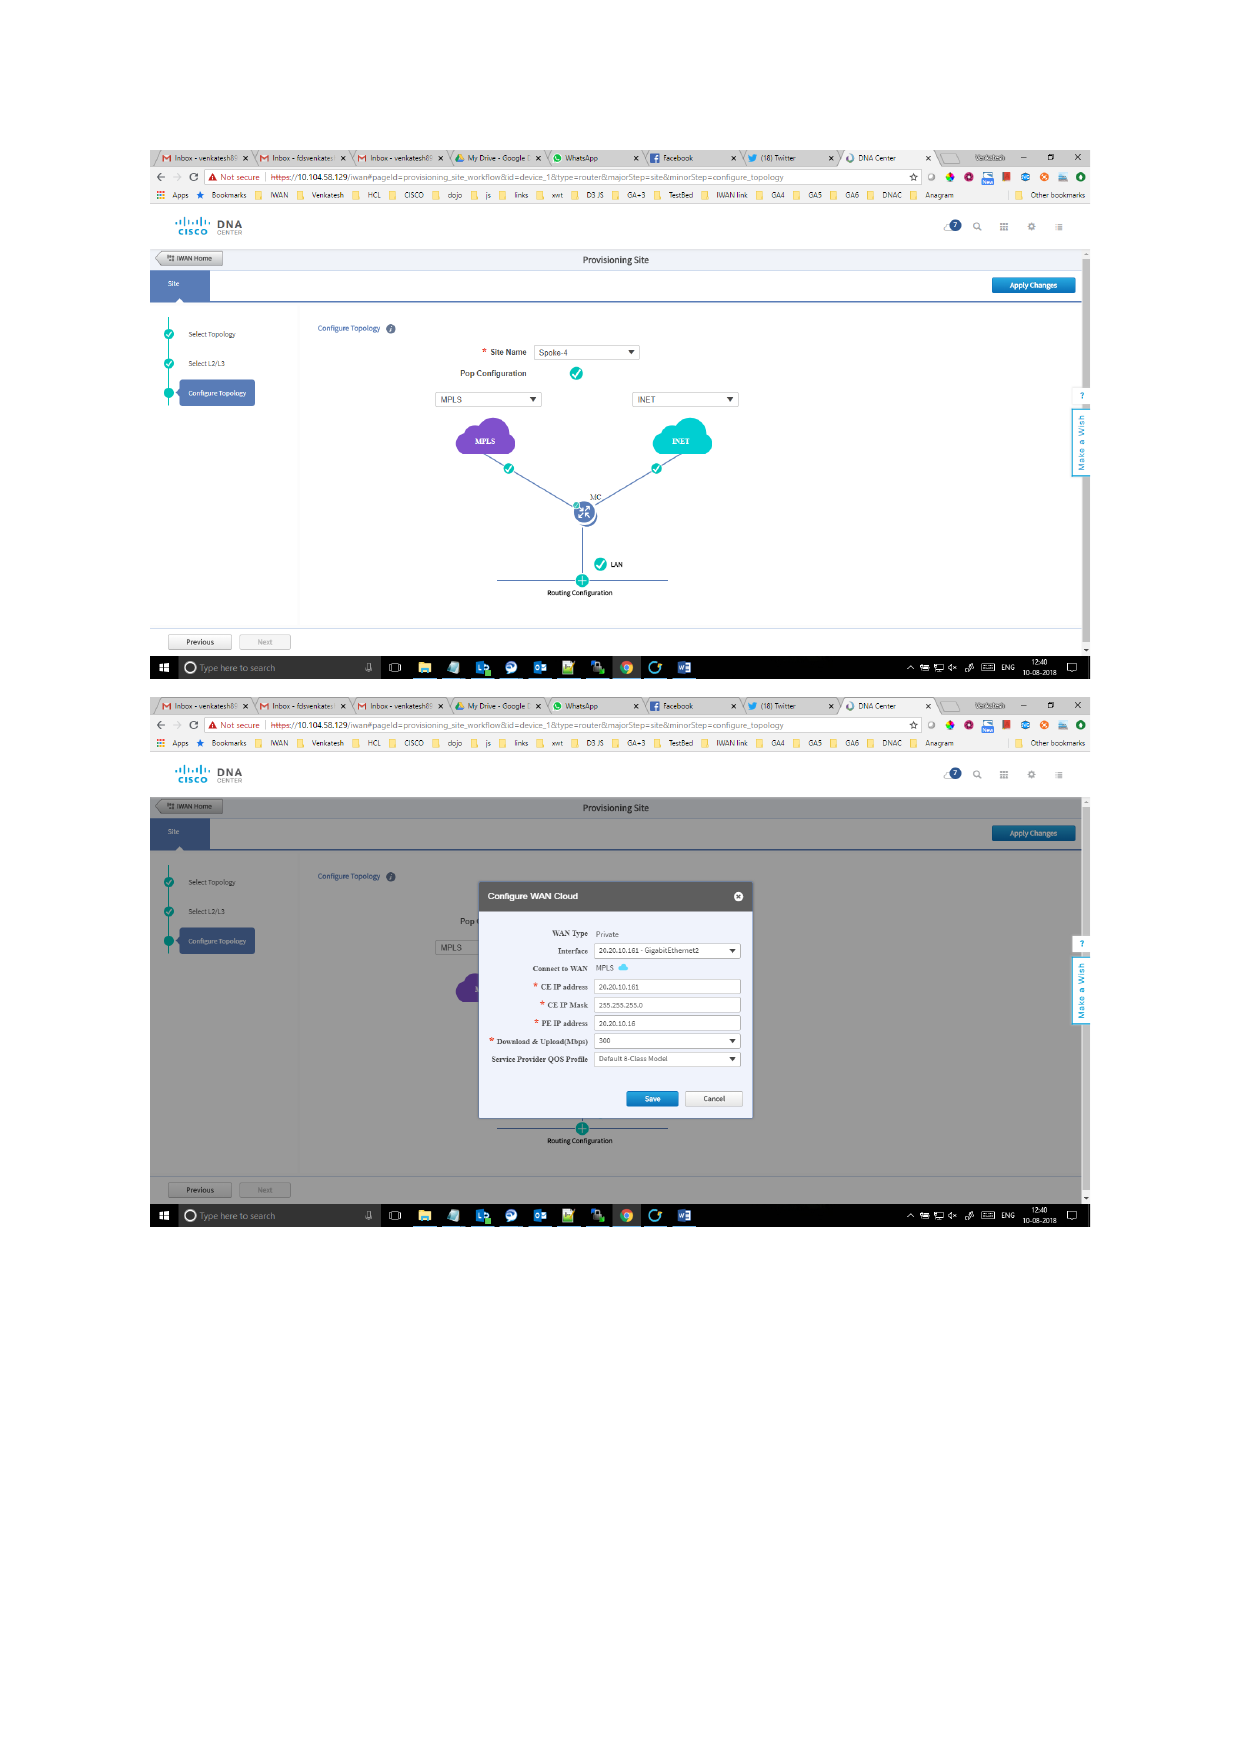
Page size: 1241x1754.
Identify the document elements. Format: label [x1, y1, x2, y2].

picture [150, 150, 1091, 679]
picture [150, 697, 1091, 1227]
